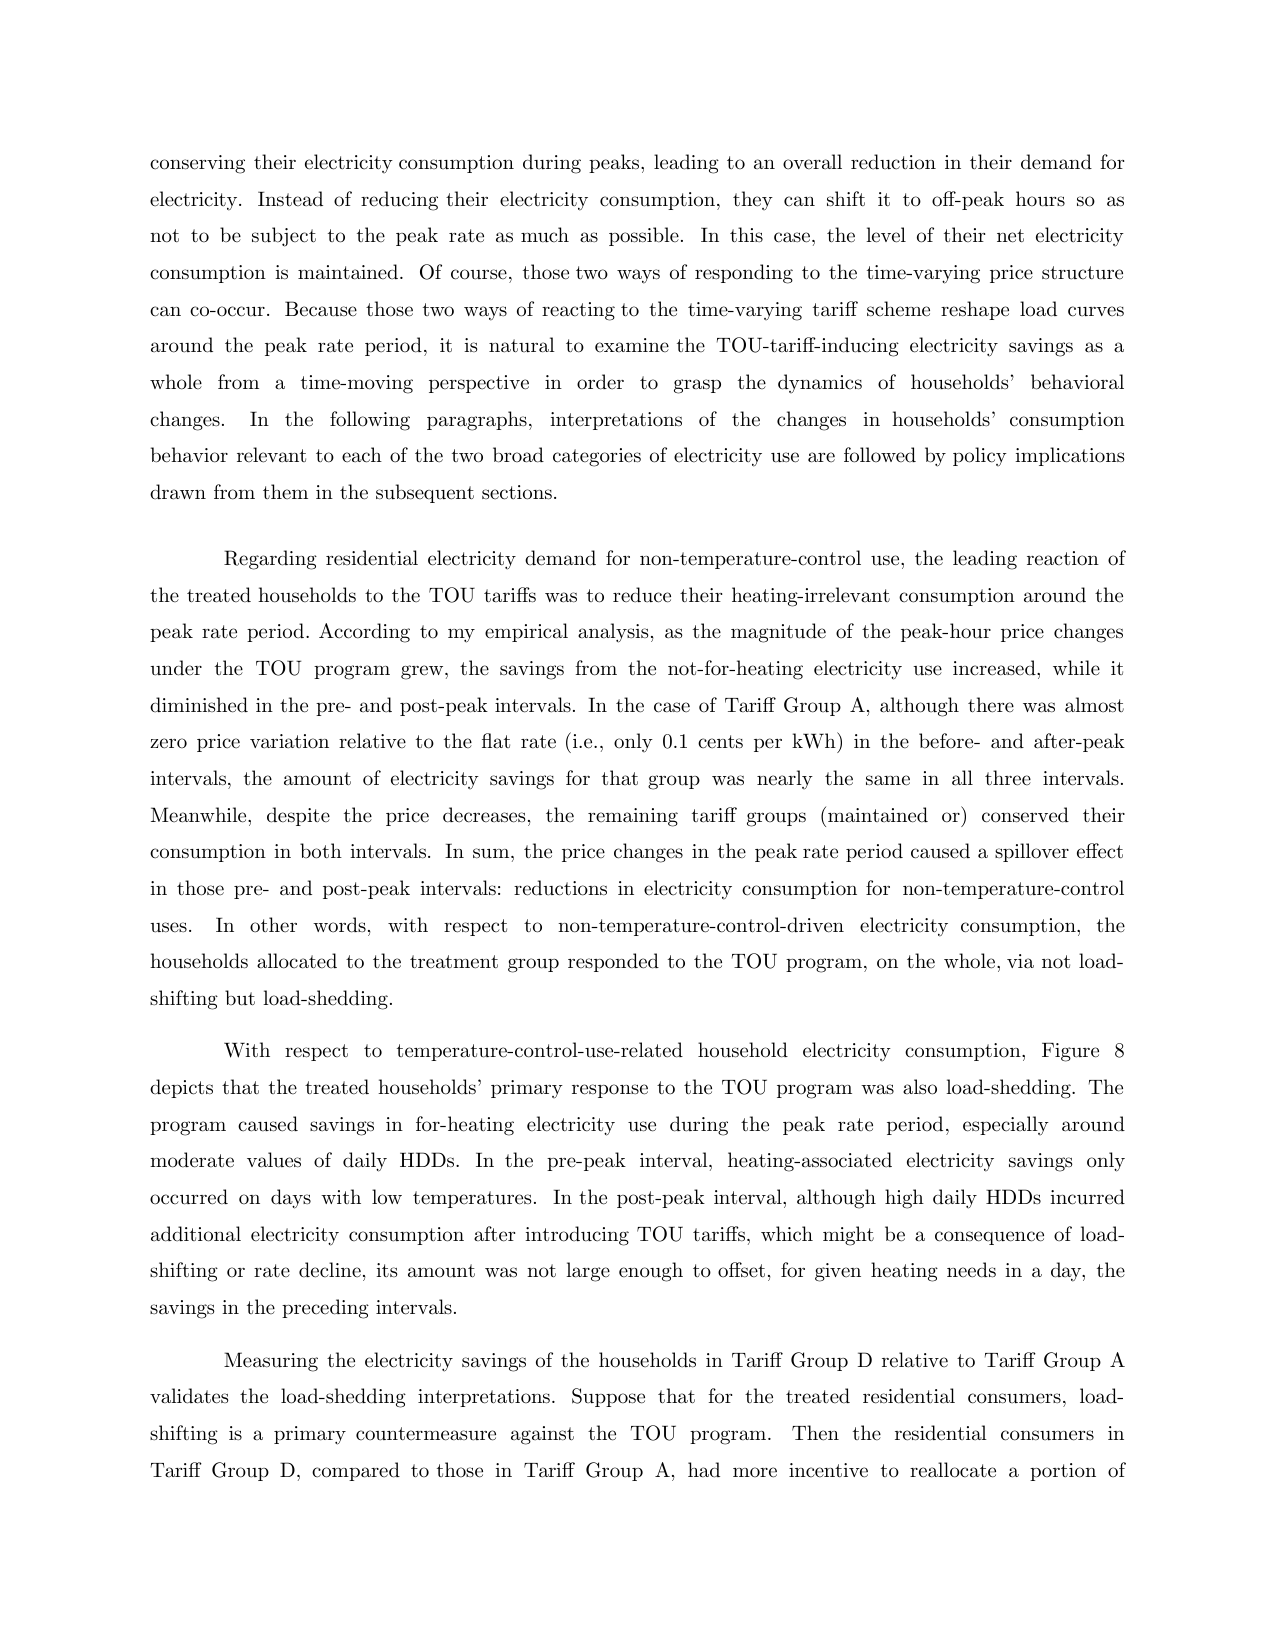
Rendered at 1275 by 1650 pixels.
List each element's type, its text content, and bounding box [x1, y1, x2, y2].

text Regarding residential electricity demand for non-temperature-control use, the leading reaction of the treated households to the TOU tariﬀs was to reduce their heating-irrelevant consumption around the peak rate period. According to my empirical analysis, as the magnitude of the peak-hour price changes under the TOU program grew, the savings from the not-for-heating electricity use increased, while it diminished in the pre- and post-peak intervals. In the case of Tariﬀ Group A, although there was almost zero price variation relative to the ﬂat rate (i.e., only 0.1 cents per kWh) in the before- and after-peak intervals, the amount of electricity savings for that group was nearly the same in all three intervals. Meanwhile, despite the price decreases, the remaining tariﬀ groups (maintained or) conserved their consumption in both intervals. In sum, the price changes in the peak rate period caused a spillover eﬀect in those pre- and post-peak intervals: reductions in electricity consumption for non-temperature-control uses. In other words, with respect to non-temperature-control-driven electricity consumption, the households allocated to the treatment group responded to the TOU program, on the whole, via not load-shifting but load-shedding. [150, 546, 1125, 1011]
text With respect to temperature-control-use-related household electricity consumption, Figure 8 depicts that the treated households’ primary response to the TOU program was also load-shedding. The program caused savings in for-heating electricity use during the peak rate period, especially around moderate values of daily HDDs. In the pre-peak interval, heating-associated electricity savings only occurred on days with low temperatures. In the post-peak interval, although high daily HDDs incurred additional electricity consumption after introducing TOU tariﬀs, which might be a consequence of load-shifting or rate decline, its amount was not large enough to oﬀset, for given heating needs in a day, the savings in the preceding intervals. [150, 1038, 1125, 1320]
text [150, 1348, 1125, 1482]
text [150, 150, 1125, 505]
